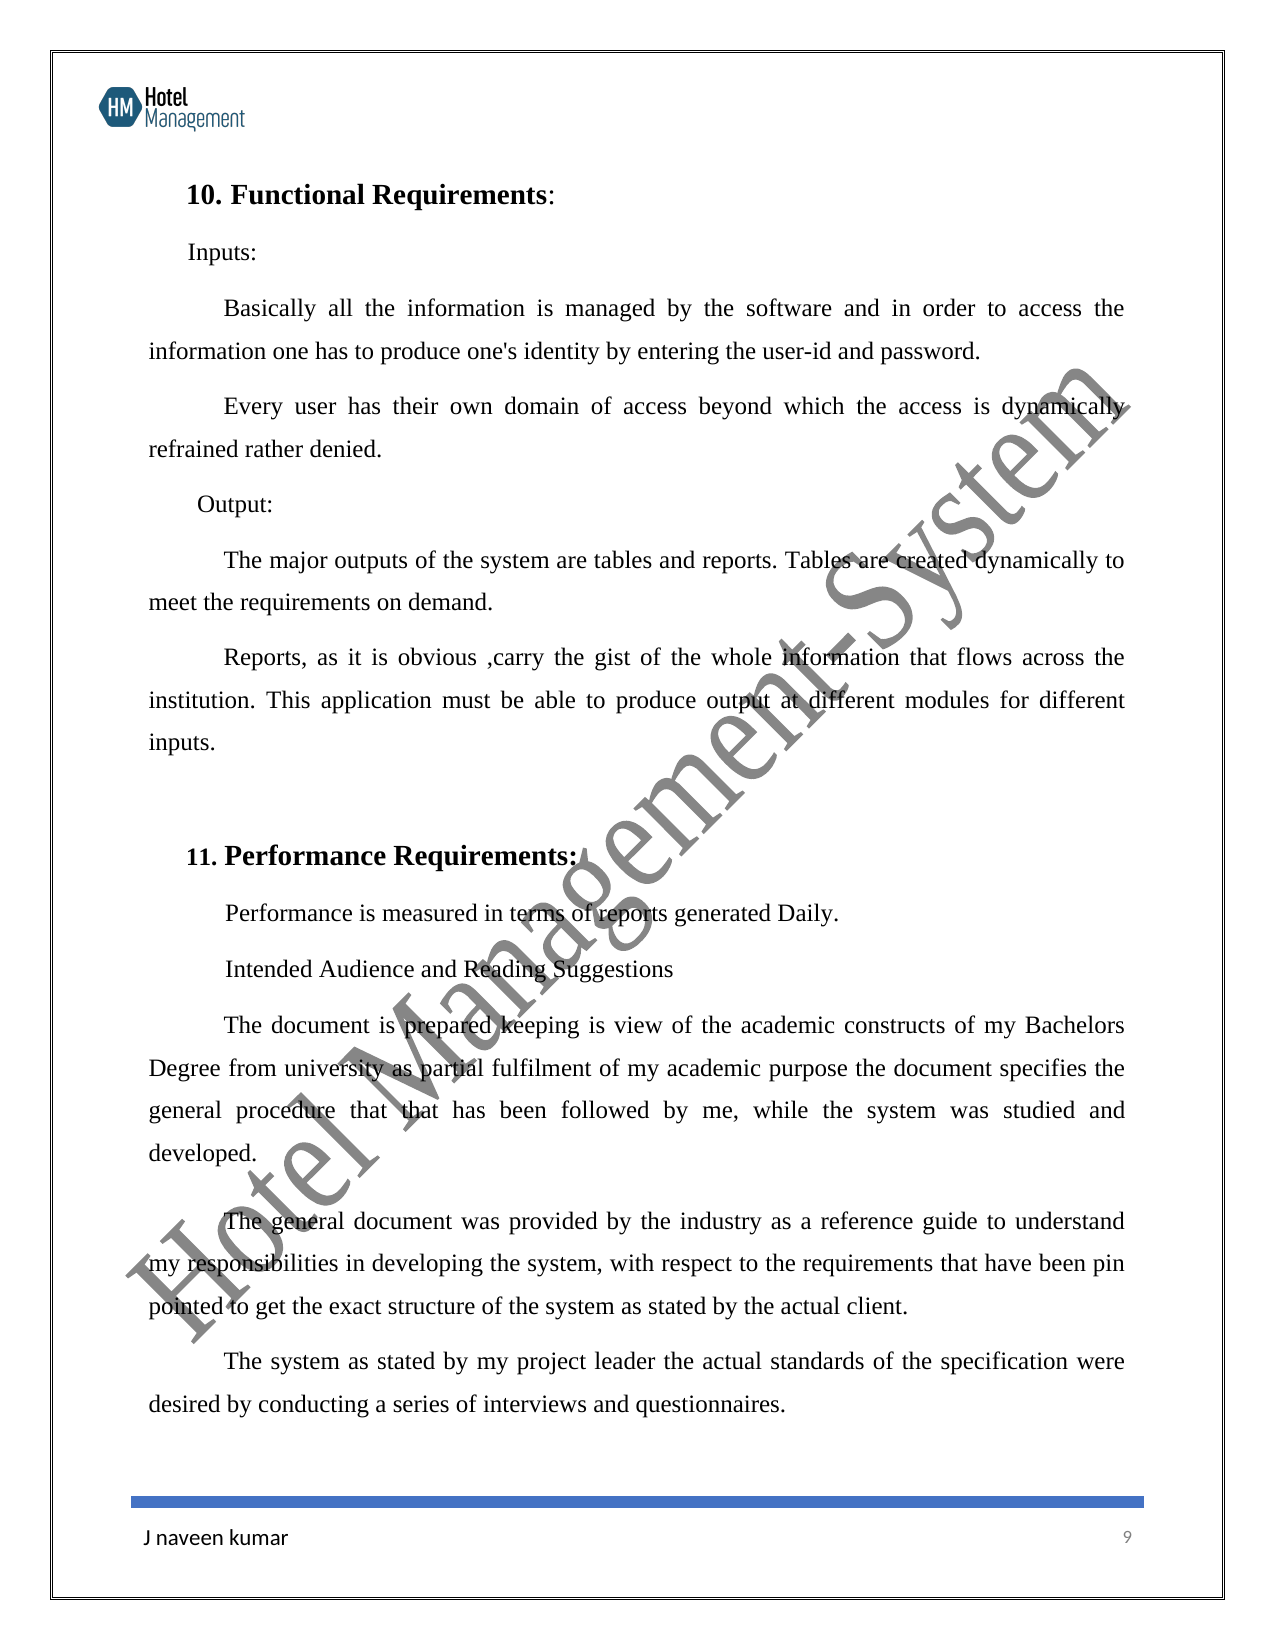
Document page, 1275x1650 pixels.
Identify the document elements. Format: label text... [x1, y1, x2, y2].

text Intended Audience and Reading Suggestions [225, 954, 1126, 983]
text 10. Functional Requirements: [186, 177, 1144, 211]
text The system as stated by my project leader the actual standards of the specification were desired by conducting a series of interviews and questionnaires. [148, 1346, 1126, 1417]
text 11. Performance Requirements: [186, 838, 1144, 872]
text Inputs: [187, 237, 1126, 266]
text Reports, as it is obvious ,carry the gist of the whole information that flows across the institution. This application must be able to produce output at different modules for different inputs. [148, 642, 1126, 756]
text Performance is measured in terms of reports generated Daily. [225, 898, 1126, 927]
text The document is prepared keeping is view of the academic constructs of my Bachelors Degree from university as partial fulfilment of my academic purpose the document specifies the general procedure that that has been followed by me, while the system was studied and developed. [148, 1010, 1126, 1167]
text Output: [197, 489, 1126, 518]
picture [93, 78, 251, 138]
text Every user has their own domain of access beyond which the access is dynamically refrained rather denied. [148, 391, 1126, 463]
text Basically all the information is managed by the software and in order to access the information one has to produce one's identity by entering the user-id and password. [148, 293, 1126, 365]
text The general document was provided by the industry as a reference guide to understand my responsibilities in developing the system, with respect to the requirements that have been pin pointed to get the exact structure of the system as stated by the actual client. [148, 1206, 1126, 1320]
text The major outputs of the system are tables and reports. Tables are created dynamically to meet the requirements on demand. [148, 545, 1126, 616]
